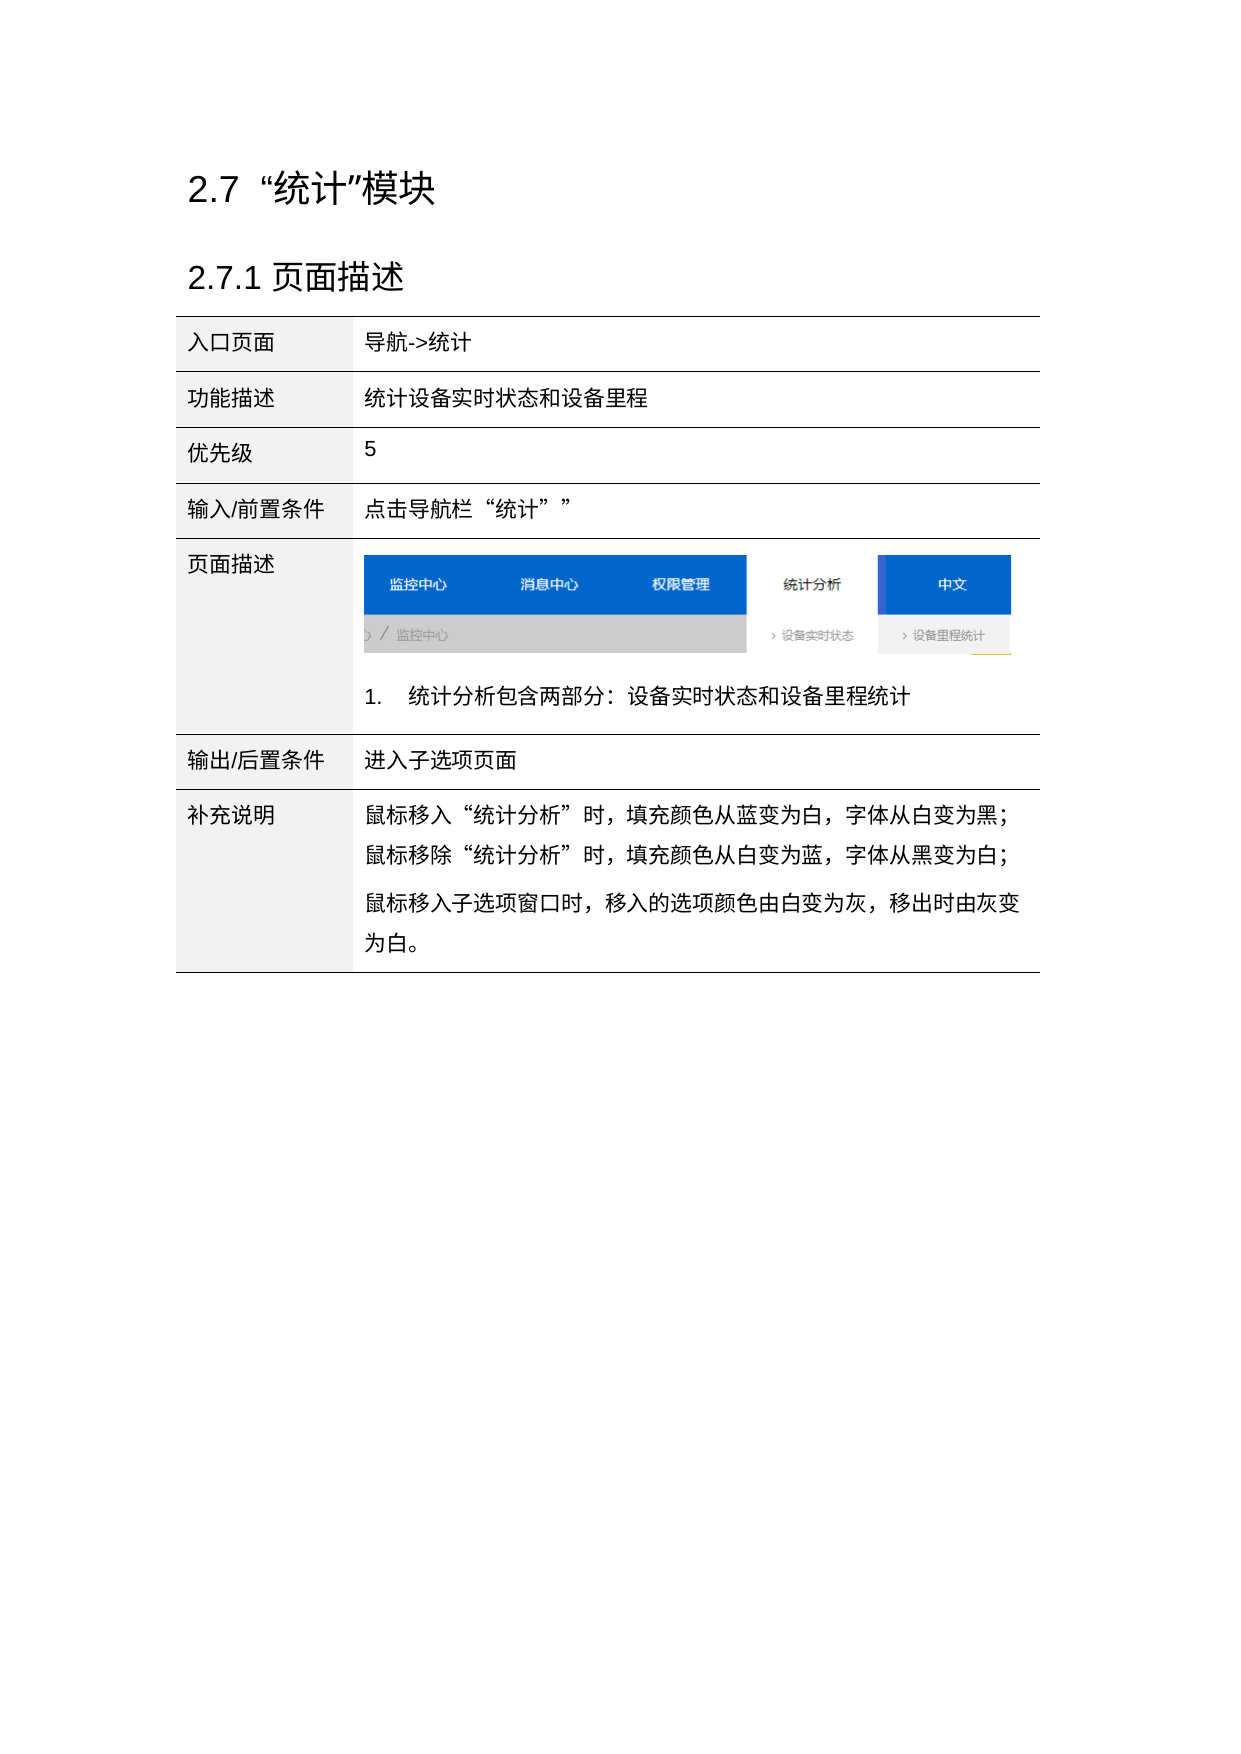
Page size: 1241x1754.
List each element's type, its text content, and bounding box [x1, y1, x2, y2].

picture [364, 555, 1012, 655]
table_cell 进入子选项页面 [353, 735, 1040, 789]
table_cell 输入/前置条件 [176, 484, 353, 538]
subtitle 页面描述 [187, 251, 1053, 299]
table_cell 统计设备实时状态和设备里程 [353, 372, 1040, 427]
table_cell 5 [353, 428, 1040, 482]
table_cell 统计分析包含两部分：设备实时状态和设备里程统计 [353, 539, 1040, 733]
table_header 导航->统计 [353, 317, 1040, 371]
table_cell 鼠标移入“统计分析”时，填充颜色从蓝变为白，字体从白变为黑；鼠标移除“统计分析”时，填充颜色从白变为蓝，字体从黑变为白； 鼠标移入子选项窗口时，移入的选项颜色由白变为灰，移出时由灰变为白。 [353, 790, 1040, 972]
subtitle “统计”模块 [187, 162, 1053, 213]
table_cell 点击导航栏“统计”” [353, 484, 1040, 538]
table_cell 功能描述 [176, 372, 353, 427]
table_cell 页面描述 [176, 539, 353, 733]
table_cell 补充说明 [176, 790, 353, 972]
table_cell 输出/后置条件 [176, 735, 353, 789]
table_header 入口页面 [176, 317, 353, 371]
table_cell 优先级 [176, 428, 353, 482]
